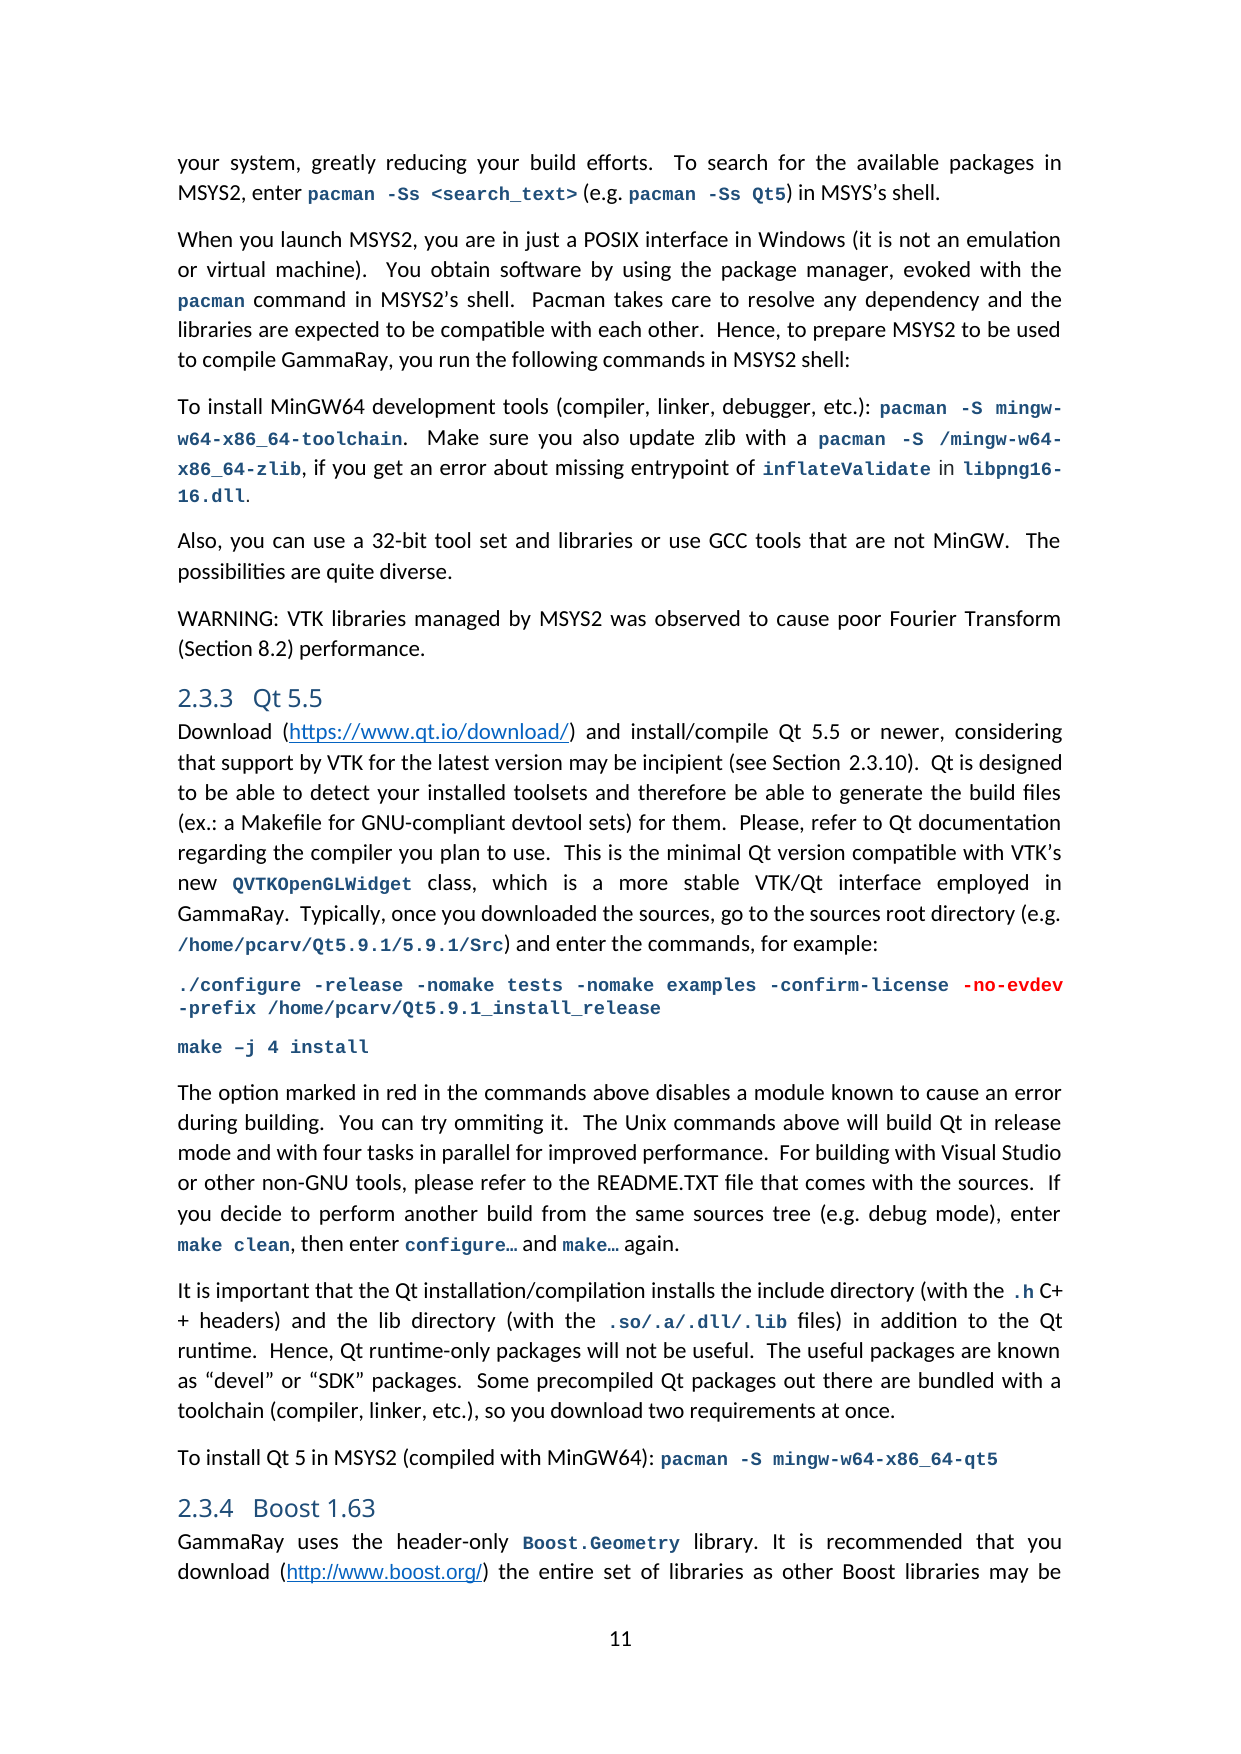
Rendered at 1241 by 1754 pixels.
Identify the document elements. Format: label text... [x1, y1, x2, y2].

text When you launch MSYS2, you are in just a POSIX interface in Windows (it is not an emulation or virtual machine). You obtain software by using the package manager, evoked with the pacman command in MSYS2’s shell. Pacman takes care to resolve any dependency and the libraries are expected to be compatible with each other. Hence, to prepare MSYS2 to be used to compile GammaRay, you run the following commands in MSYS2 shell: [177, 225, 1063, 373]
subtitle Boost 1.63 [177, 1490, 1063, 1524]
text make –j 4 install [177, 1038, 1063, 1059]
text ./configure -release -nomake tests -nomake examples -confirm-license -no-evdev -prefix /home/pcarv/Qt5.9.1_install_release [177, 976, 1063, 1020]
text To install Qt 5 in MSYS2 (compiled with MinGW64): pacman -S mingw-w64-x86_64-qt5 [177, 1443, 1063, 1472]
text To install MinGW64 development tools (compiler, linker, debugger, etc.): pacman -S mingw-w64-x86_64-toolchain. Make sure you also update zlib with a pacman -S /mingw-w64-x86_64-zlib, if you get an error about missing entrypoint of inflateValidate in libpng16-16.dll. [177, 392, 1063, 508]
text It is important that the Qt installation/compilation installs the include directory (with the .h C++ headers) and the lib directory (with the .so/.a/.dll/.lib files) in addition to the Qt runtime. Hence, Qt runtime-only packages will not be useful. The useful packages are known as “devel” or “SDK” packages. Some precompiled Qt packages out there are bundled with a toolchain (compiler, linker, etc.), so you download two requirements at once. [177, 1276, 1063, 1425]
text The option marked in red in the commands above disables a module known to cause an error during building. You can try ommiting it. The Unix commands above will build Qt in release mode and with four tasks in parallel for improved performance. For building with Visual Studio or other non-GNU tools, please refer to the README.TXT file that comes with the sources. If you decide to perform another build from the same sources tree (e.g. debug mode), enter make clean, then enter configure… and make… again. [177, 1078, 1063, 1257]
text WARNING: VTK libraries managed by MSYS2 was observed to cause poor Fourier Transform (Section 8.2) performance. [177, 604, 1063, 662]
text Also, you can use a 32-bit tool set and libraries or use GCC tools that are not MinGW. The possibilities are quite diverse. [177, 527, 1063, 585]
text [177, 1527, 1063, 1560]
subtitle Qt 5.5 [177, 681, 1063, 715]
text Download (https://www.qt.io/download/) and install/compile Qt 5.5 or newer, considering that support by VTK for the latest version may be incipient (see Section 2.3.10). Qt is designed to be able to detect your installed toolsets and therefore be able to generate the build files (ex.: a Makefile for GNU-compliant devtool sets) for them. Please, refer to Qt documentation regarding the compiler you plan to use. This is the minimal Qt version compatible with VTK’s new QVTKOpenGLWidget class, which is a more stable VTK/Qt interface employed in GammaRay. Typically, once you downloaded the sources, go to the sources root directory (e.g. /home/pcarv/Qt5.9.1/5.9.1/Src) and enter the commands, for example: [177, 717, 1063, 957]
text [177, 148, 1063, 206]
